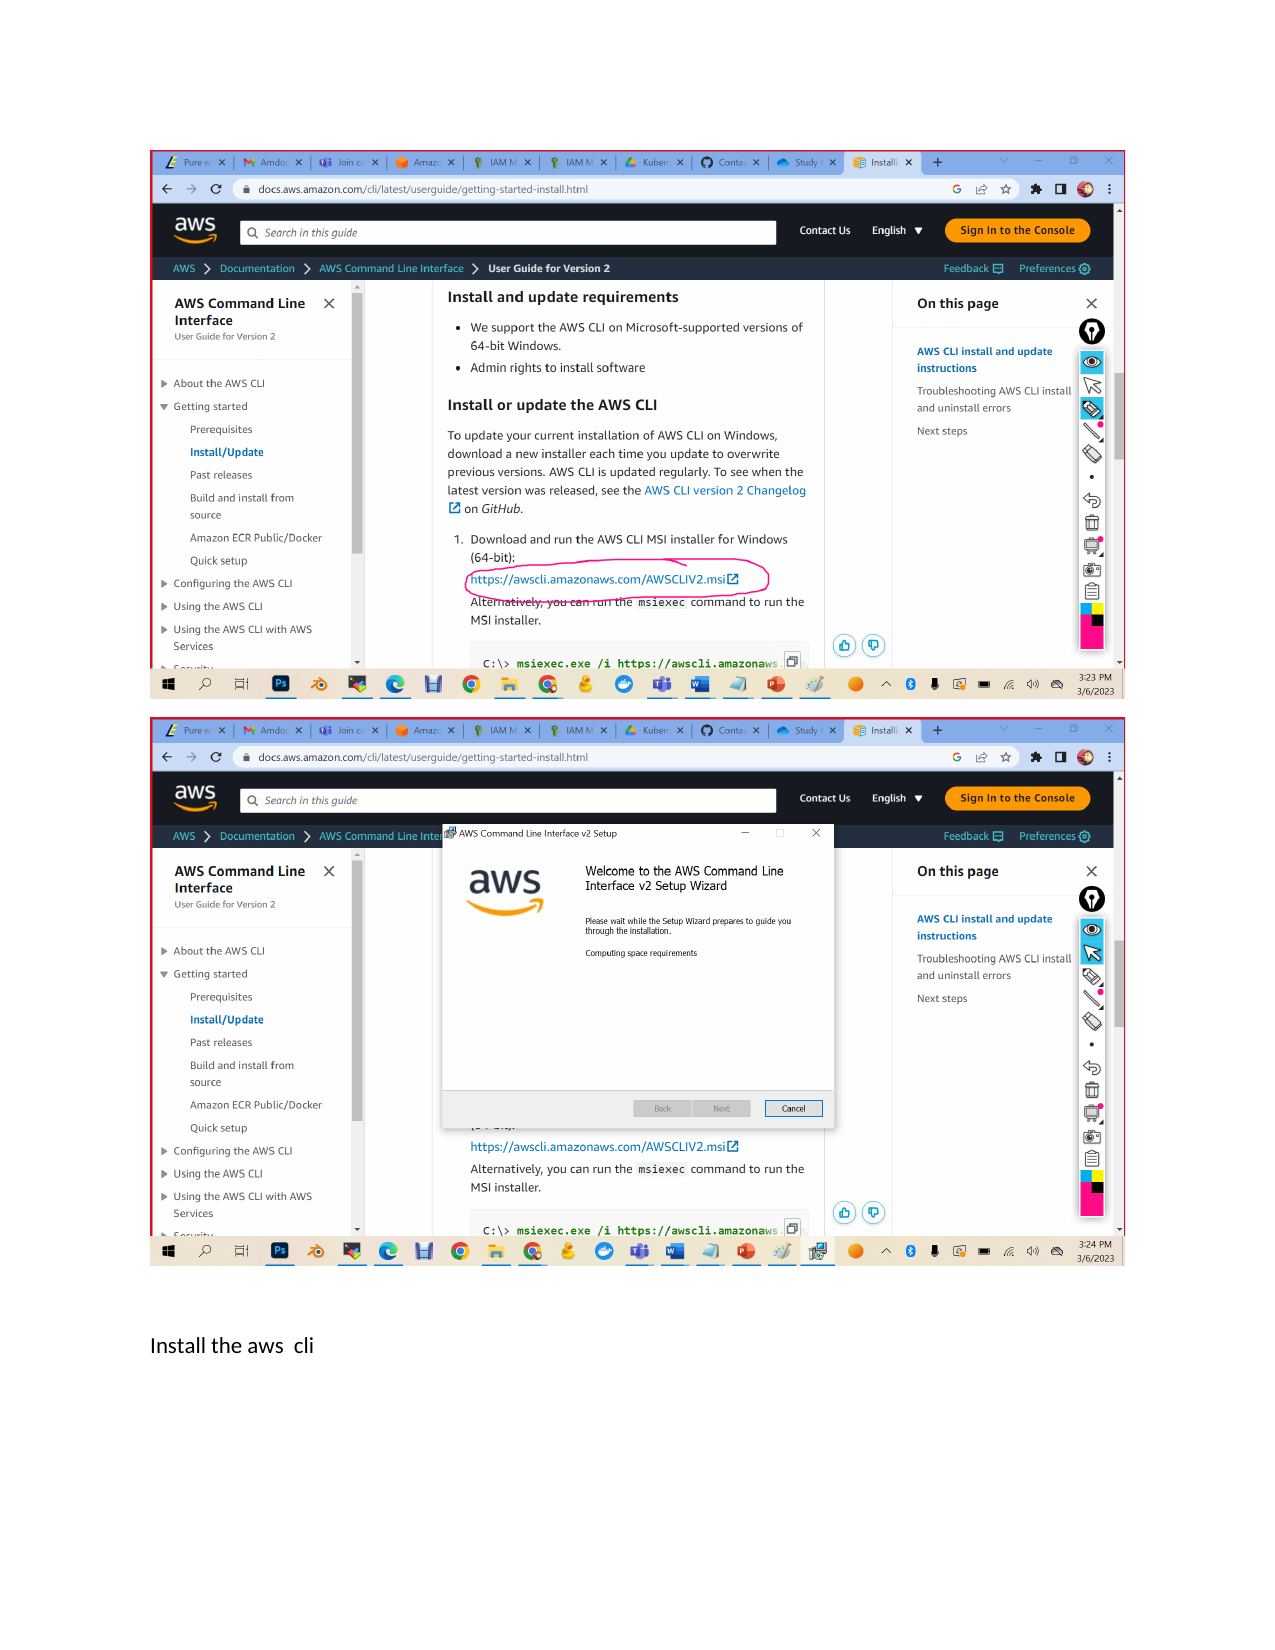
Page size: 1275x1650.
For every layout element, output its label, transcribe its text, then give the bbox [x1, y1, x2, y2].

picture [150, 150, 1125, 699]
text Install the aws cli [150, 1331, 1125, 1359]
picture [150, 717, 1125, 1266]
